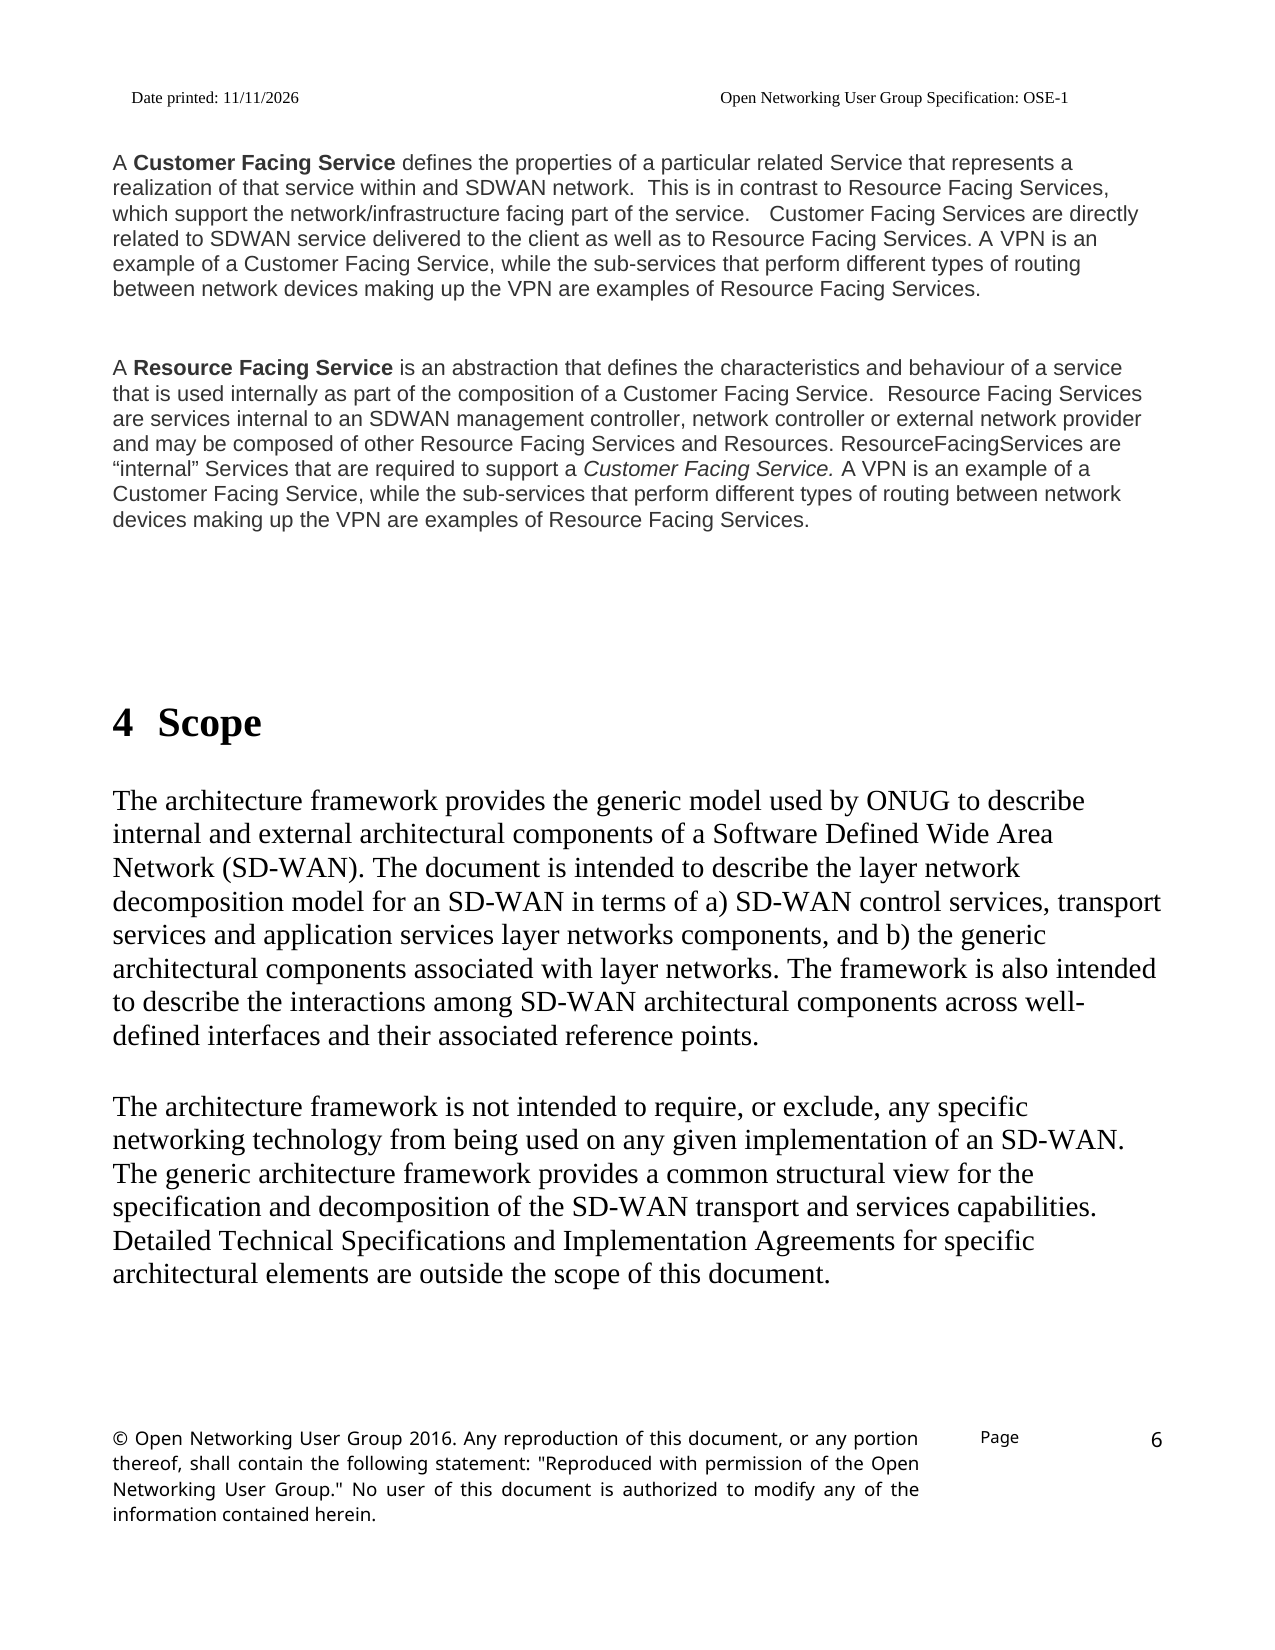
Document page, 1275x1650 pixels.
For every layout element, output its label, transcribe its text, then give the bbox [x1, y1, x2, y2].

subtitle Scope [112, 698, 1162, 746]
text The architecture framework provides the generic model used by ONUG to describe internal and external architectural components of a Software Defined Wide Area Network (SD-WAN). The document is intended to describe the layer network decomposition model for an SD-WAN in terms of a) SD-WAN control services, transport services and application services layer networks components, and b) the generic architectural components associated with layer networks. The framework is also intended to describe the interactions among SD-WAN architectural components across well-defined interfaces and their associated reference points. [112, 783, 1162, 1051]
text The architecture framework is not intended to require, or exclude, any specific networking technology from being used on any given implementation of an SD-WAN. The generic architecture framework provides a common structural view for the specification and decomposition of the SD-WAN transport and services capabilities. Detailed Technical Specifications and Implementation Agreements for specific architectural elements are outside the scope of this document. [112, 1089, 1162, 1290]
text A Resource Facing Service is an abstraction that defines the characteristics and behaviour of a service that is used internally as part of the composition of a Customer Facing Service. Resource Facing Services are services internal to an SDWAN management controller, network controller or external network provider and may be composed of other Resource Facing Services and Resources. ResourceFacingServices are “internal” Services that are required to support a Customer Facing Service. A VPN is an example of a Customer Facing Service, while the sub-services that perform different types of routing between network devices making up the VPN are examples of Resource Facing Services. [811, 355, 1162, 532]
